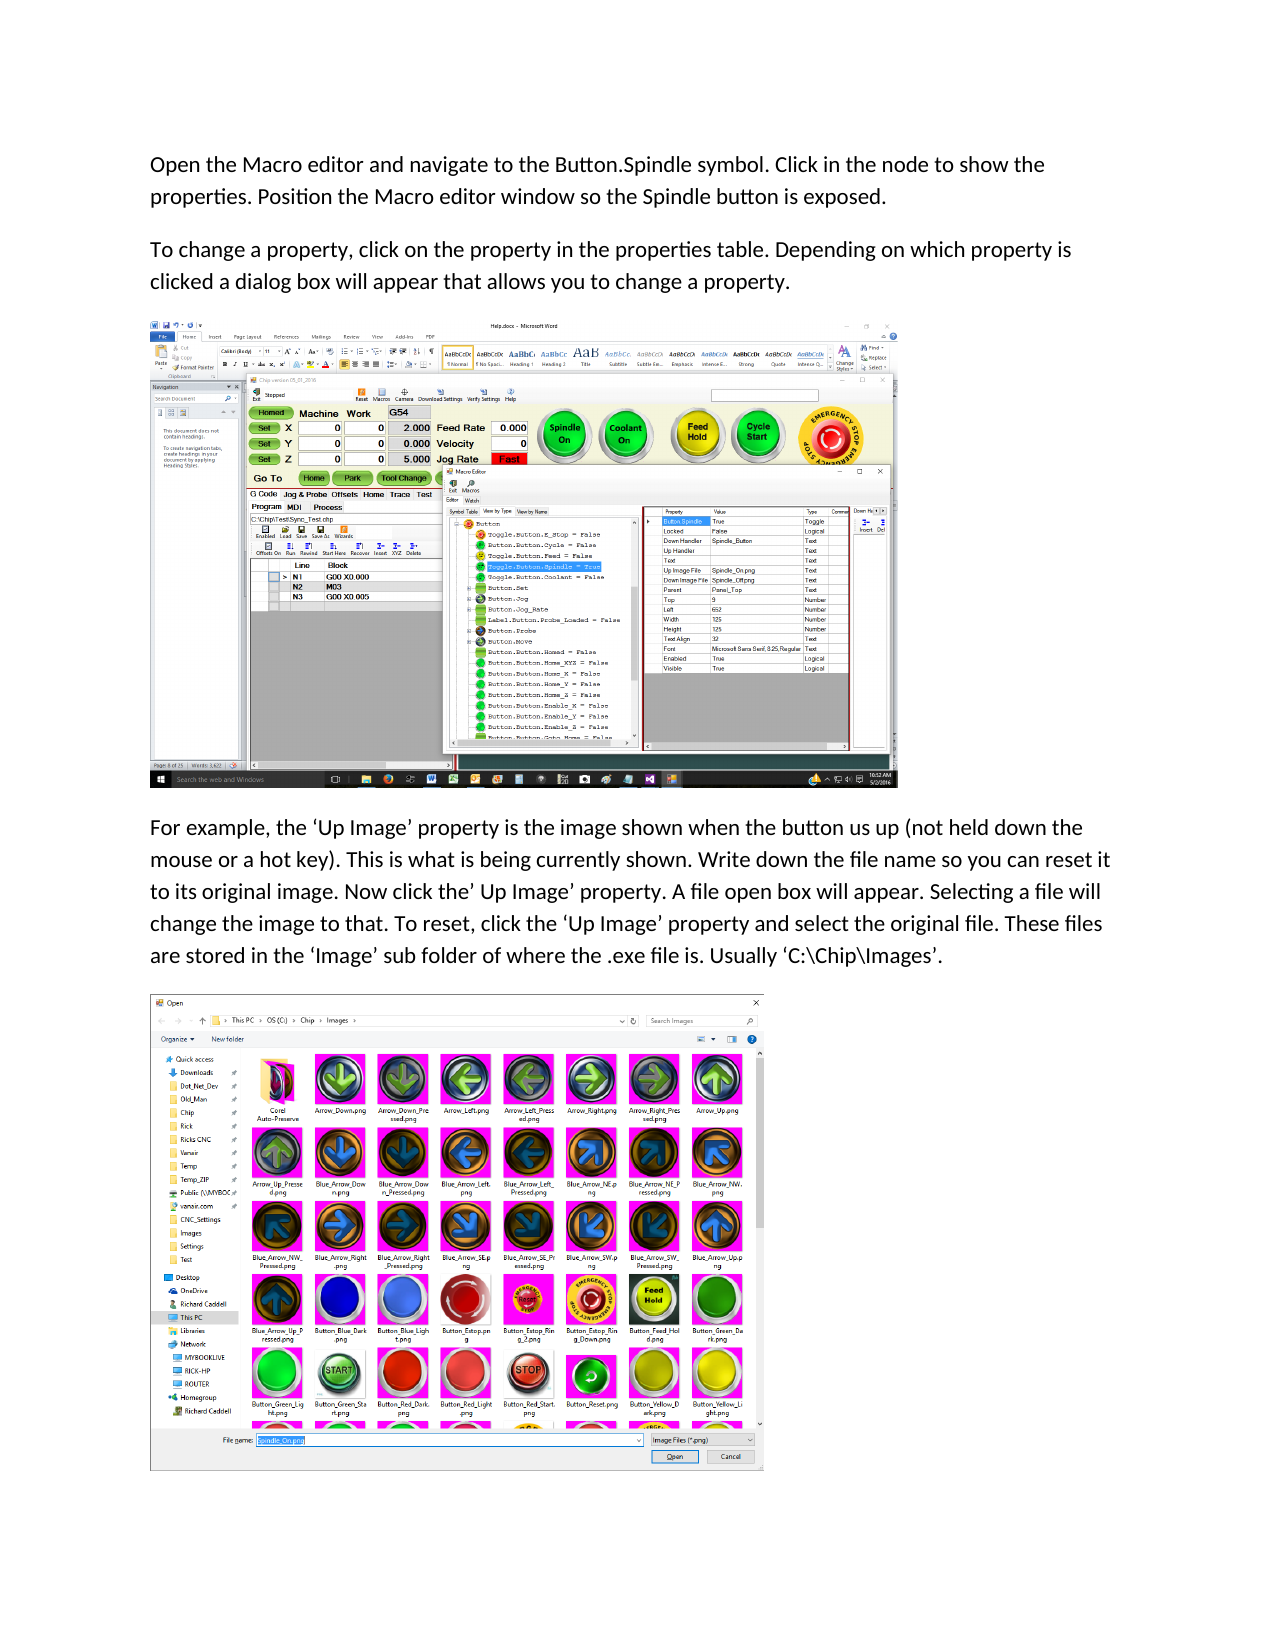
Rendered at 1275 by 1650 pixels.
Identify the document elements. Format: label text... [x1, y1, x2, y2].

picture [150, 320, 898, 788]
text Open the Macro editor and navigate to the Button.Spindle symbol. Click in the node to show the properties. Position the Macro editor window so the Spindle button is exposed. [150, 150, 1125, 210]
picture [150, 994, 764, 1471]
text For example, the ‘Up Image’ property is the image shown when the button us up (not held down the mouse or a hot key). This is what is being currently shown. Write down the file name so you can reset it to its original image. Now click the’ Up Image’ property. A file open box will appear. Selecting a file will change the image to that. To reset, click the ‘Up Image’ property and select the original file. These files are stored in the ‘Image’ sub folder of where the .exe file is. Usually ‘C:\Chip\Images’. [150, 813, 1125, 969]
text To change a property, click on the property in the properties table. Depending on which property is clicked a dialog box will appear that allows you to change a property. [150, 235, 1125, 295]
